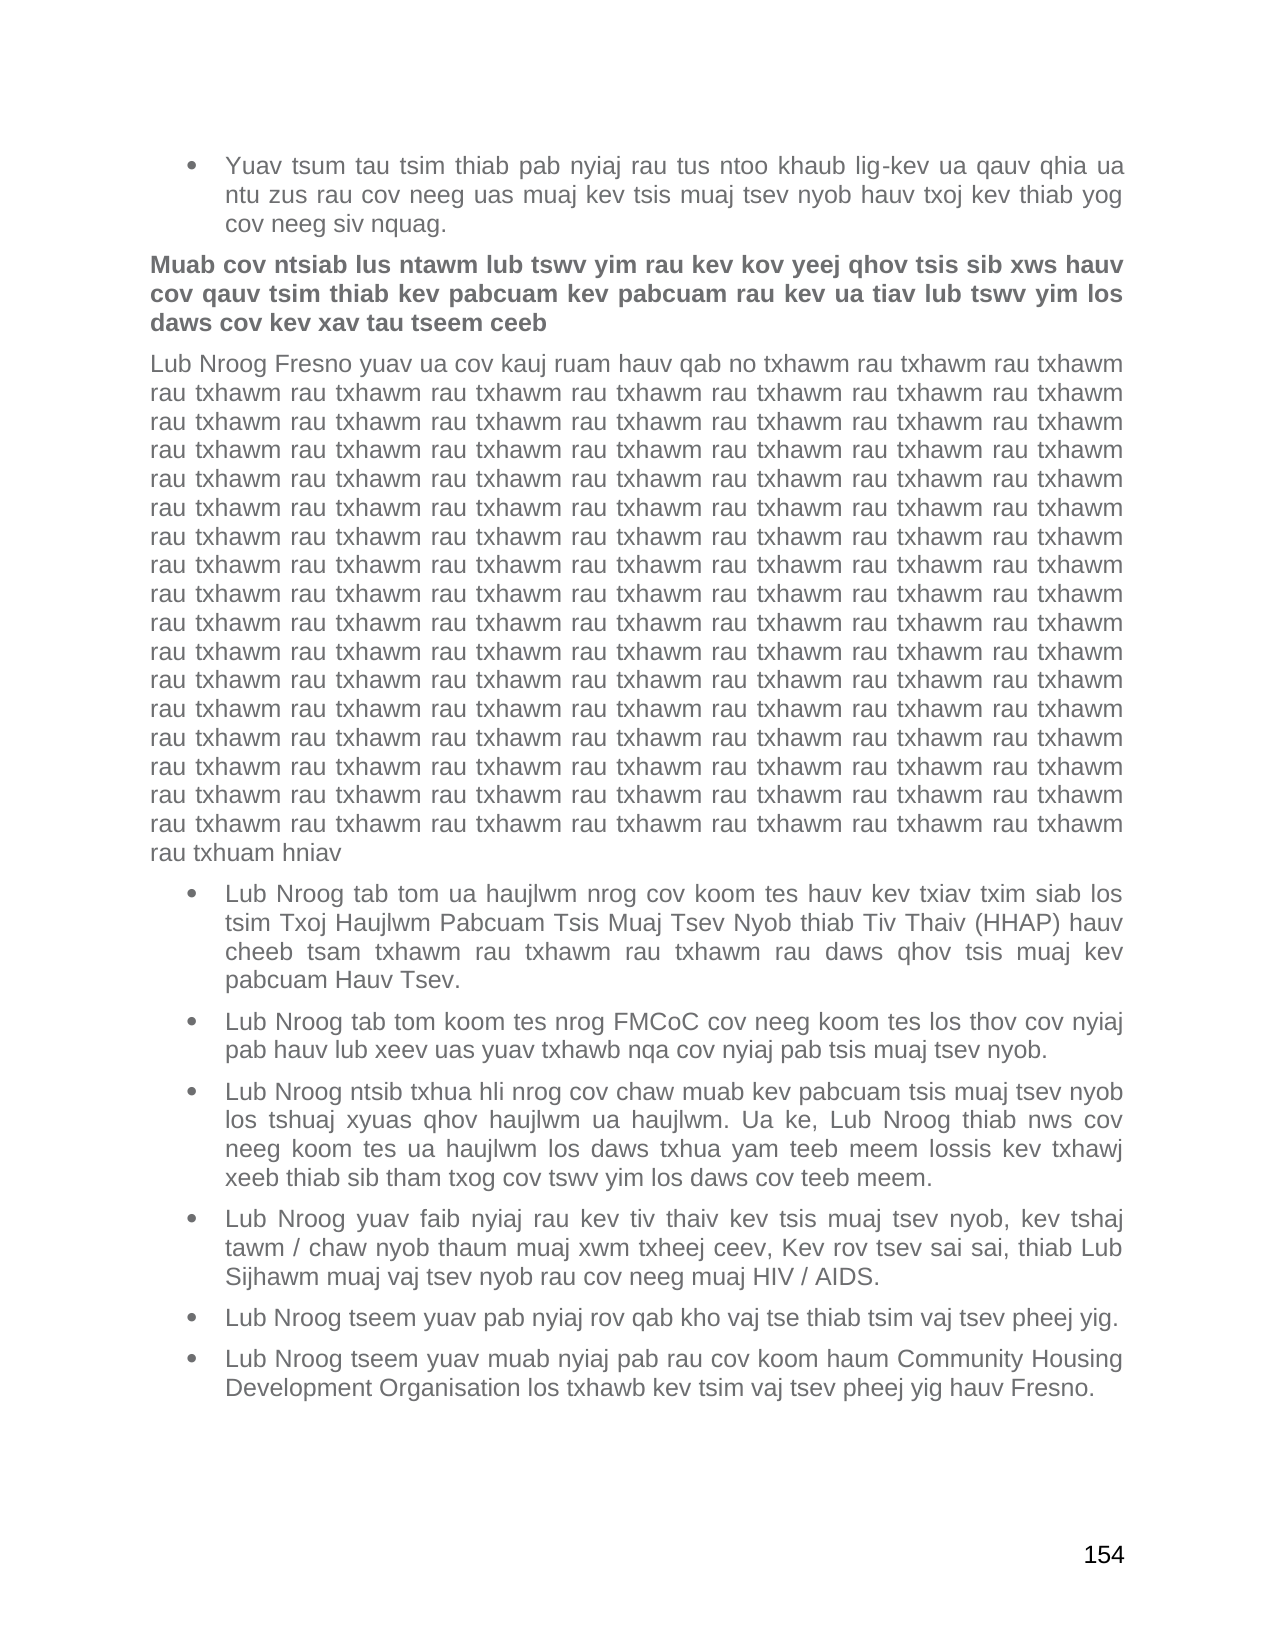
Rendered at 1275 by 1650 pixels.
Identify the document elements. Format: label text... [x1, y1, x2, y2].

list Lub Nroog tab tom ua haujlwm nrog cov koom tes hauv kev txiav txim siab los tsim Txoj Haujlwm Pabcuam Tsis Muaj Tsev Nyob thiab Tiv Thaiv (HHAP) hauv cheeb tsam txhawm rau txhawm rau txhawm rau daws qhov tsis muaj kev pabcuam Hauv Tsev. [187, 879, 1125, 994]
text Muab cov ntsiab lus ntawm lub tswv yim rau kev kov yeej qhov tsis sib xws hauv cov qauv tsim thiab kev pabcuam kev pabcuam rau kev ua tiav lub tswv yim los daws cov kev xav tau tseem ceeb [150, 250, 1125, 336]
text Lub Nroog Fresno yuav ua cov kauj ruam hauv qab no txhawm rau txhawm rau txhawm rau txhawm rau txhawm rau txhawm rau txhawm rau txhawm rau txhawm rau txhawm rau txhawm rau txhawm rau txhawm rau txhawm rau txhawm rau txhawm rau txhawm rau txhawm rau txhawm rau txhawm rau txhawm rau txhawm rau txhawm rau txhawm rau txhawm rau txhawm rau txhawm rau txhawm rau txhawm rau txhawm rau txhawm rau txhawm rau txhawm rau txhawm rau txhawm rau txhawm rau txhawm rau txhawm rau txhawm rau txhawm rau txhawm rau txhawm rau txhawm rau txhawm rau txhawm rau txhawm rau txhawm rau txhawm rau txhawm rau txhawm rau txhawm rau txhawm rau txhawm rau txhawm rau txhawm rau txhawm rau txhawm rau txhawm rau txhawm rau txhawm rau txhawm rau txhawm rau txhawm rau txhawm rau txhawm rau txhawm rau txhawm rau txhawm rau txhawm rau txhawm rau txhawm rau txhawm rau txhawm rau txhawm rau txhawm rau txhawm rau txhawm rau txhawm rau txhawm rau txhawm rau txhawm rau txhawm rau txhawm rau txhawm rau txhawm rau txhawm rau txhawm rau txhawm rau txhawm rau txhawm rau txhawm rau txhawm rau txhawm rau txhawm rau txhawm rau txhawm rau txhawm rau txhawm rau txhawm rau txhawm rau txhawm rau txhawm rau txhawm rau txhawm rau txhawm rau txhawm rau txhawm rau txhawm rau txhawm rau txhawm rau txhawm rau txhawm rau txhawm rau txhawm rau txhawm rau txhuam hniav [150, 349, 1125, 866]
list Lub Nroog yuav faib nyiaj rau kev tiv thaiv kev tsis muaj tsev nyob, kev tshaj tawm / chaw nyob thaum muaj xwm txheej ceev, Kev rov tsev sai sai, thiab Lub Sijhawm muaj vaj tsev nyob rau cov neeg muaj HIV / AIDS. [187, 1204, 1125, 1291]
list Lub Nroog tseem yuav pab nyiaj rov qab kho vaj tse thiab tsim vaj tsev pheej yig. [187, 1303, 1125, 1332]
list Lub Nroog ntsib txhua hli nrog cov chaw muab kev pabcuam tsis muaj tsev nyob los tshuaj xyuas qhov haujlwm ua haujlwm. Ua ke, Lub Nroog thiab nws cov neeg koom tes ua haujlwm los daws txhua yam teeb meem lossis kev txhawj xeeb thiab sib tham txog cov tswv yim los daws cov teeb meem. [187, 1077, 1125, 1192]
list Yuav tsum tau tsim thiab pab nyiaj rau tus ntoo khaub lig-kev ua qauv qhia ua ntu zus rau cov neeg uas muaj kev tsis muaj tsev nyob hauv txoj kev thiab yog cov neeg siv nquag. [187, 150, 1125, 238]
list Lub Nroog tab tom koom tes nrog FMCoC cov neeg koom tes los thov cov nyiaj pab hauv lub xeev uas yuav txhawb nqa cov nyiaj pab tsis muaj tsev nyob. [187, 1007, 1125, 1064]
list Lub Nroog tseem yuav muab nyiaj pab rau cov koom haum Community Housing Development Organisation los txhawb kev tsim vaj tsev pheej yig hauv Fresno. [187, 1344, 1125, 1402]
